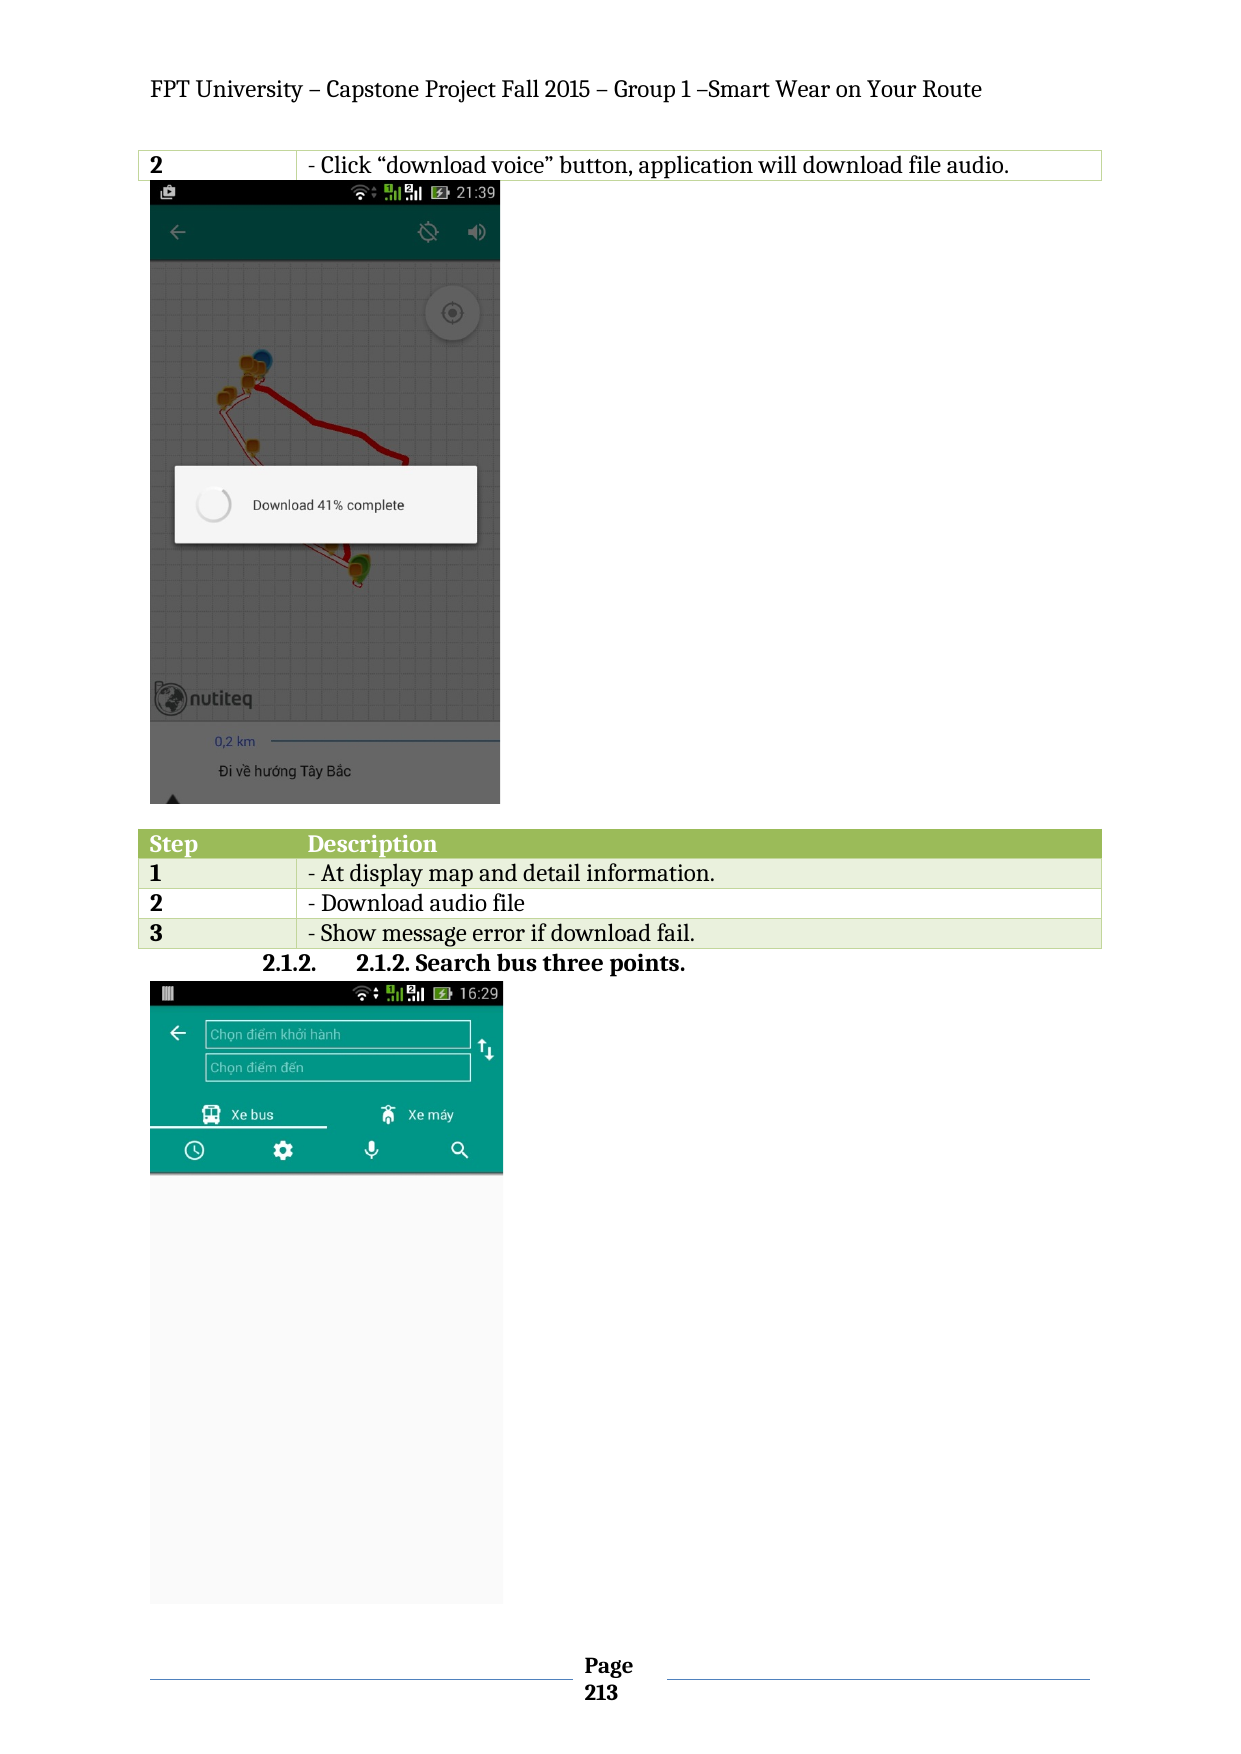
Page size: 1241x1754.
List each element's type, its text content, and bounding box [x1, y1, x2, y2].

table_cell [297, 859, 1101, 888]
picture [150, 180, 501, 804]
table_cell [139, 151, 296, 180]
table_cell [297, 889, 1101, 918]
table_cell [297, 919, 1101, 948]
picture [150, 981, 504, 1604]
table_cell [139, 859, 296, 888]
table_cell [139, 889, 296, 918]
subtitle 2.1.2. Search bus three points. [262, 949, 1090, 977]
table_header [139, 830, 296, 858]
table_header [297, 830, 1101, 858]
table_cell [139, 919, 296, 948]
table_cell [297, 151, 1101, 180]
